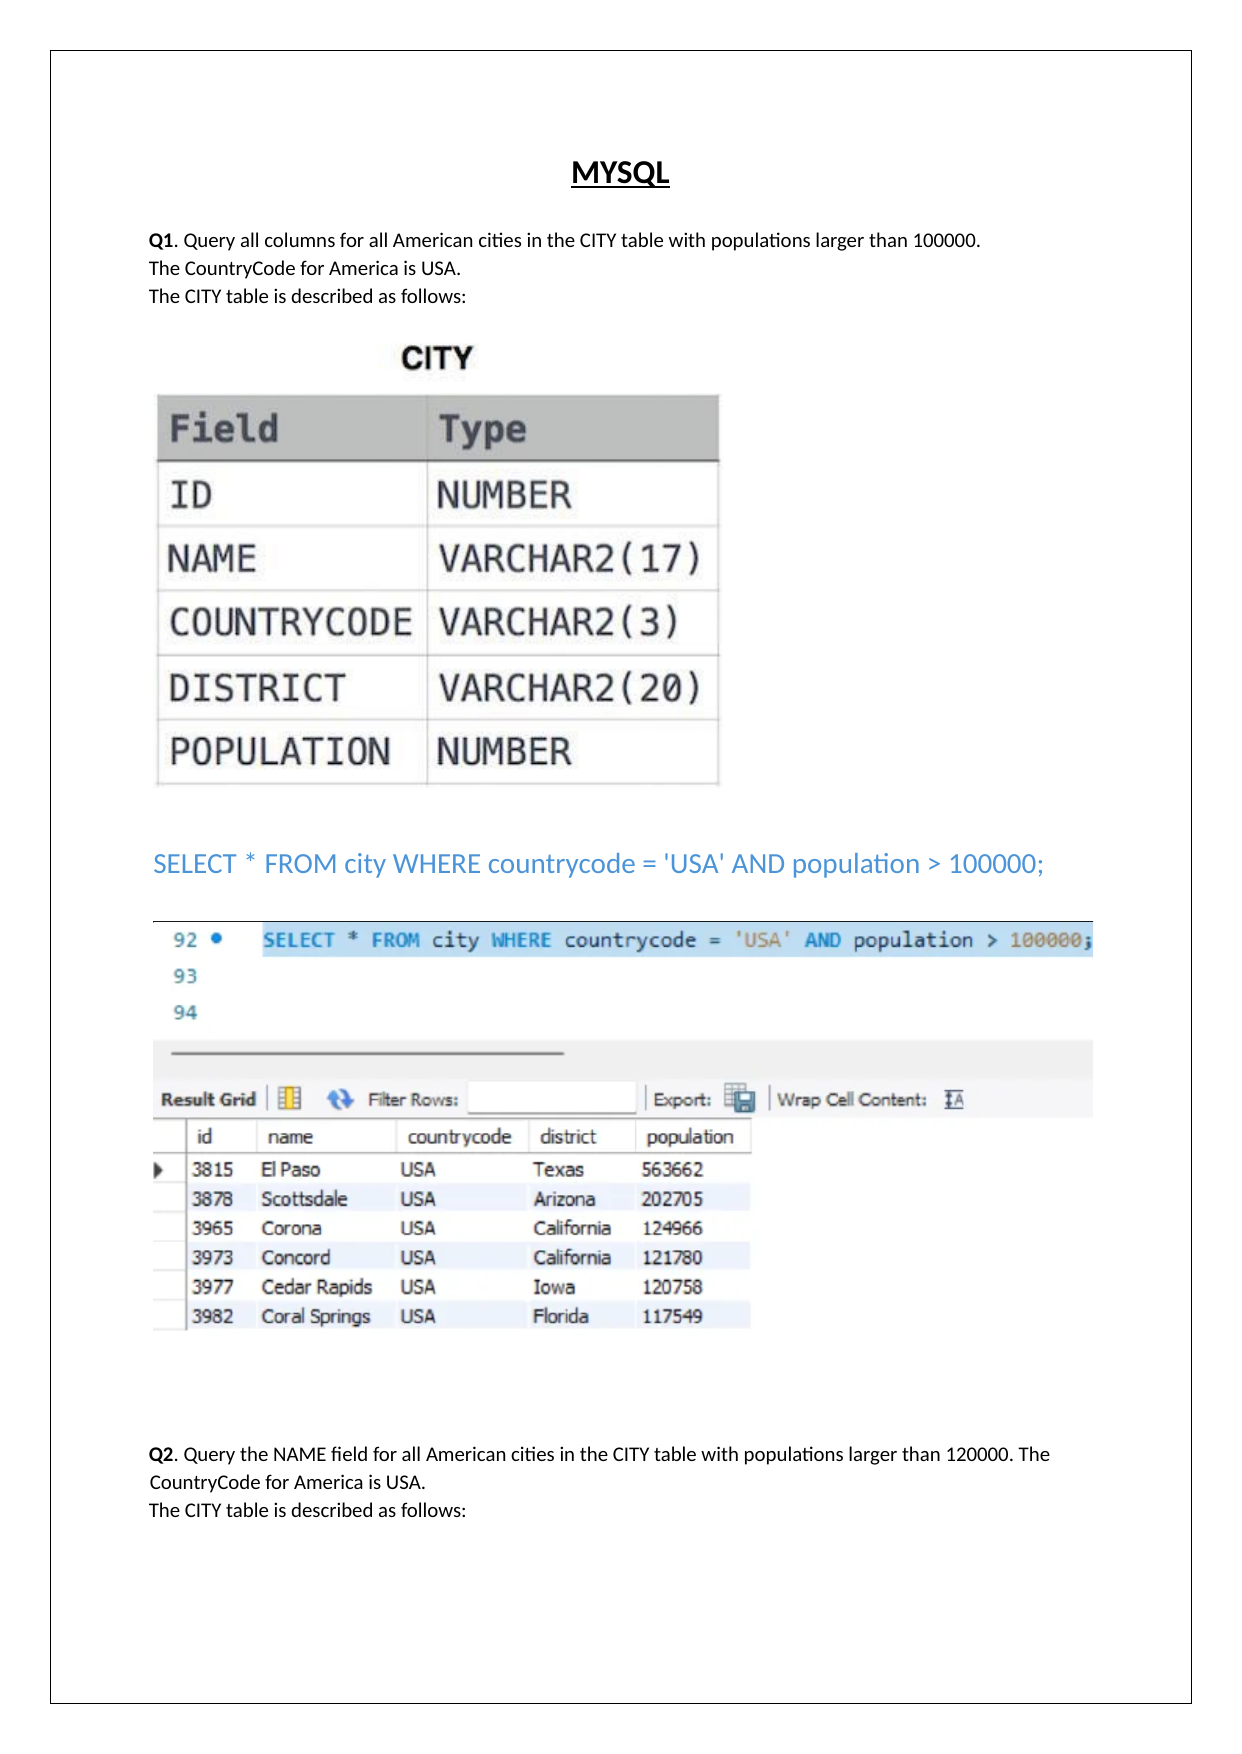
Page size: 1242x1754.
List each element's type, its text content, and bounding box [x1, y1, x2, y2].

text MYSQL [150, 151, 1090, 192]
text Q2. Query the NAME field for all American cities in the CITY table with populations larger than 120000. The CountryCode for America is USA. [148, 1441, 1086, 1494]
picture [153, 921, 1094, 1340]
text The CountryCode for America is USA. [148, 255, 1086, 281]
picture [153, 319, 724, 788]
text The CITY table is described as follows: [148, 284, 1086, 309]
text The CITY table is described as follows: [148, 1497, 1086, 1523]
text Q1. Query all columns for all American cities in the CITY table with populations larger than 100000. [148, 227, 1086, 252]
